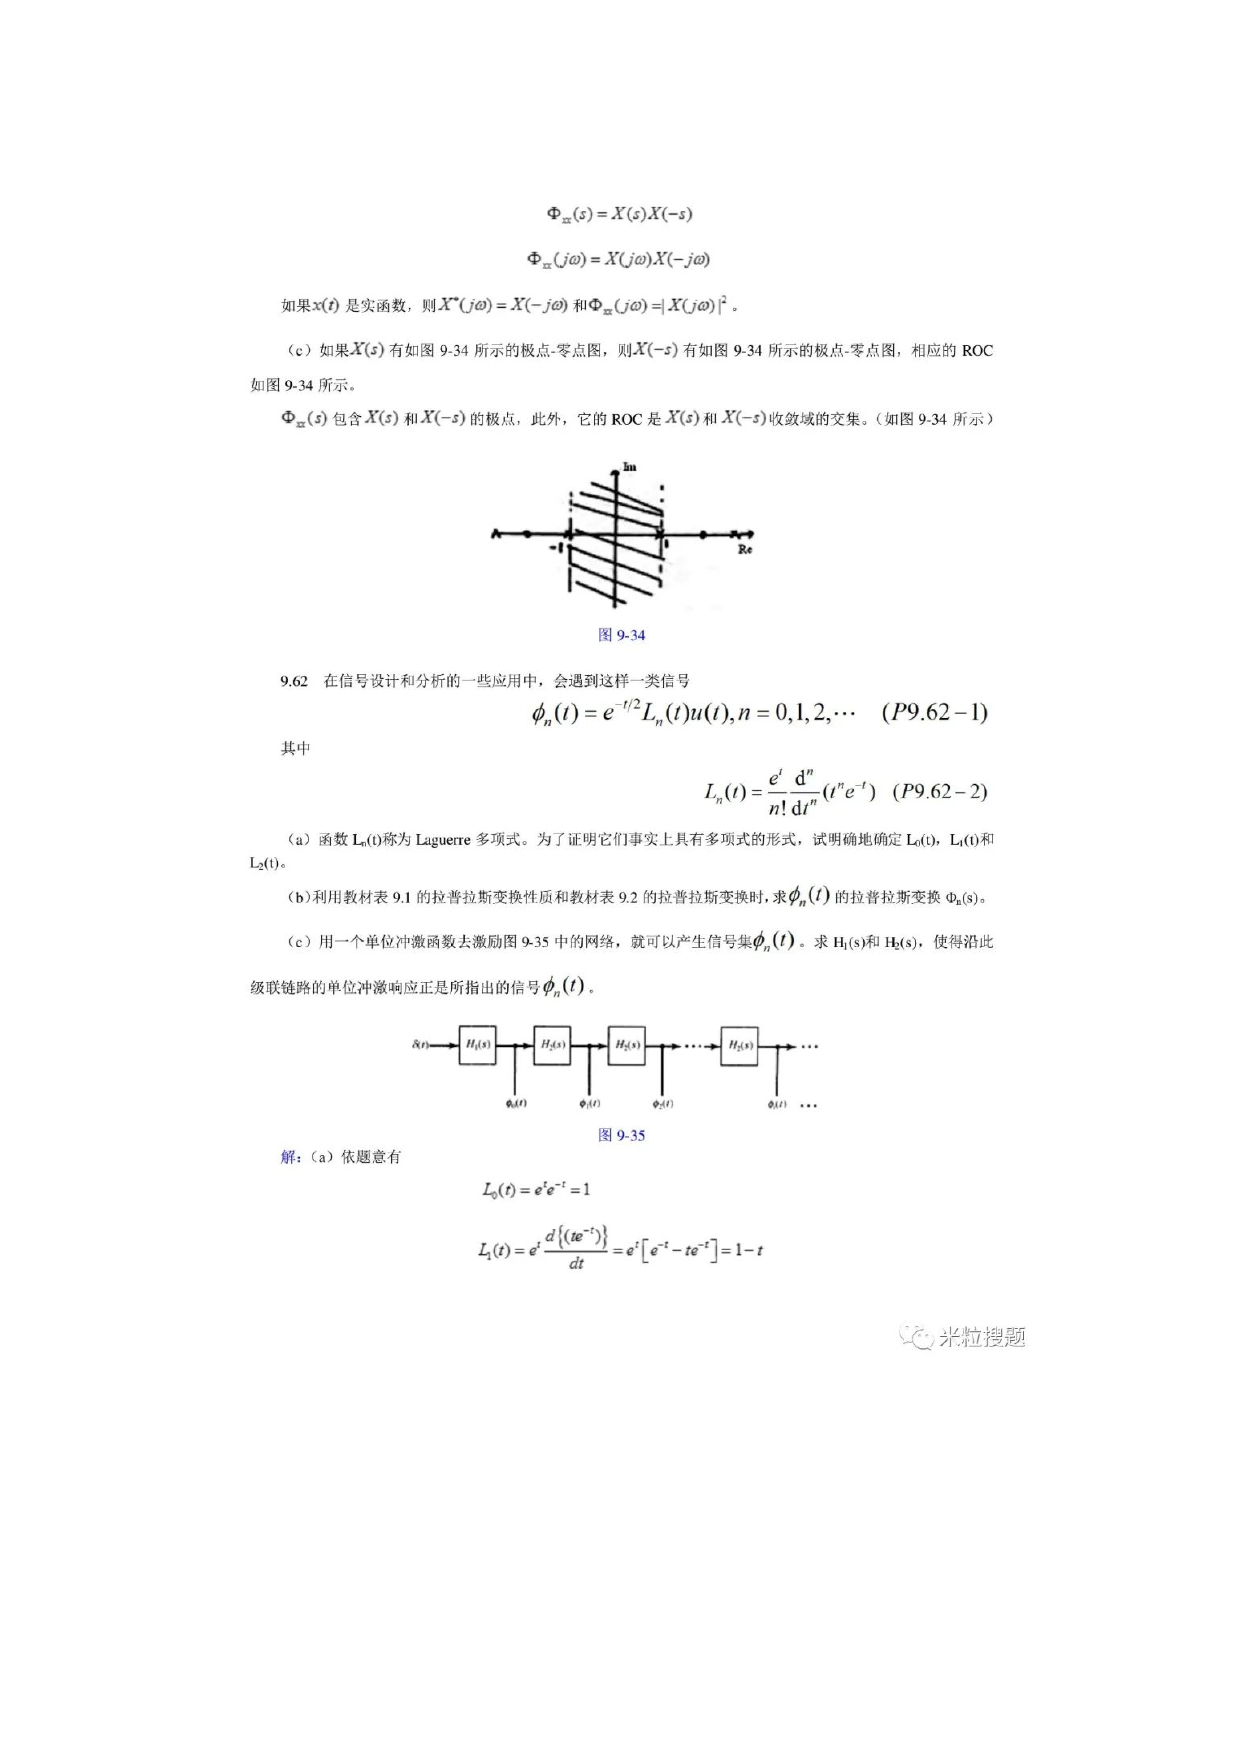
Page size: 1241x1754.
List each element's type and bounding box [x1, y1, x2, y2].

picture [187, 152, 1053, 1375]
